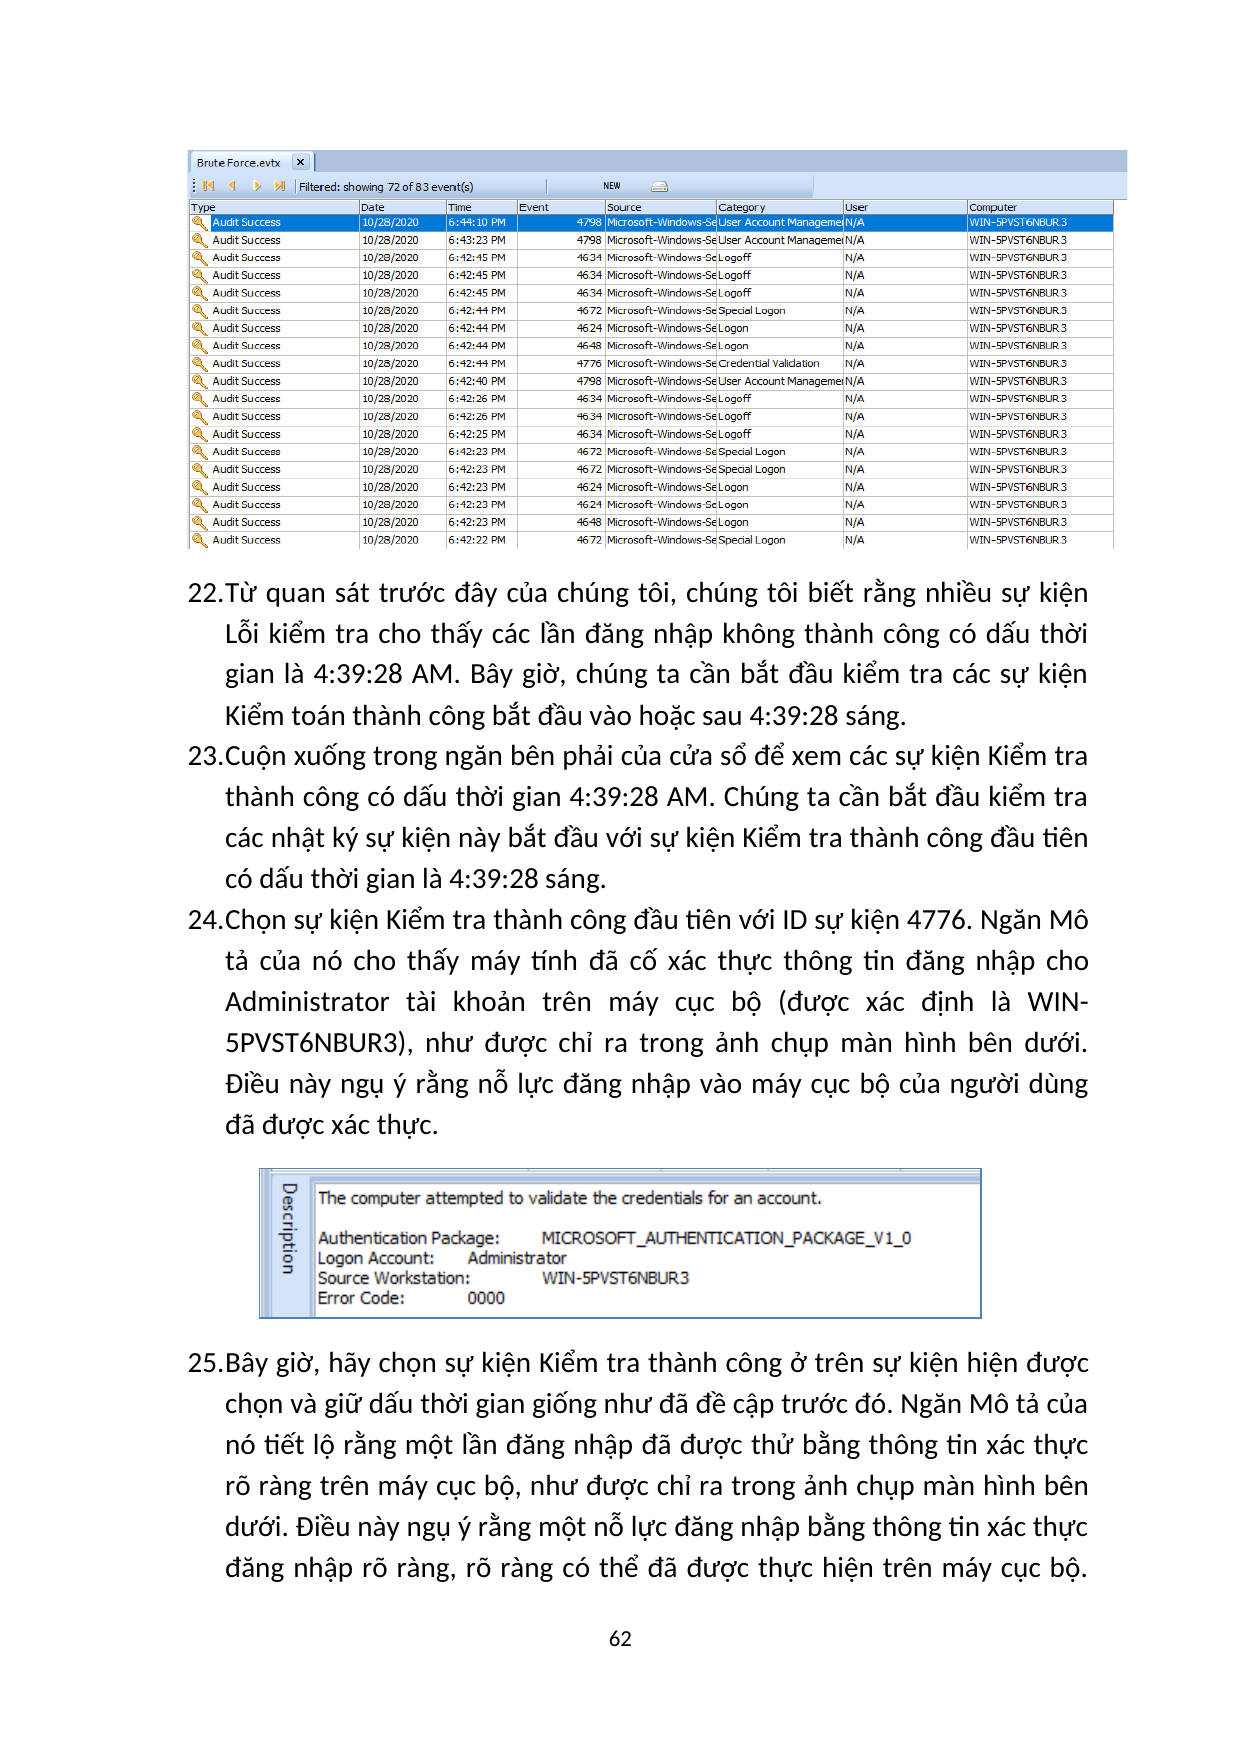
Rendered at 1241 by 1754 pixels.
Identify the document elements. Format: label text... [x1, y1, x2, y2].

list Cuộn xuống trong ngăn bên phải của cửa sổ để xem các sự kiện Kiểm tra thành công có dấu thời gian 4:39:28 AM. Chúng ta cần bắt đầu kiểm tra các nhật ký sự kiện này bắt đầu với sự kiện Kiểm tra thành công đầu tiên có dấu thời gian là 4:39:28 sáng. [187, 737, 1090, 896]
list Chọn sự kiện Kiểm tra thành công đầu tiên với ID sự kiện 4776. Ngăn Mô tả của nó cho thấy máy tính đã cố xác thực thông tin đăng nhập cho Administrator tài khoản trên máy cục bộ (được xác định là WIN-5PVST6NBUR3), như được chỉ ra trong ảnh chụp màn hình bên dưới. Điều này ngụ ý rằng nỗ lực đăng nhập vào máy cục bộ của người dùng đã được xác thực. [187, 901, 1090, 1142]
picture [260, 1169, 980, 1317]
list Từ quan sát trước đây của chúng tôi, chúng tôi biết rằng nhiều sự kiện Lỗi kiểm tra cho thấy các lần đăng nhập không thành công có dấu thời gian là 4:39:28 AM. Bây giờ, chúng ta cần bắt đầu kiểm tra các sự kiện Kiểm toán thành công bắt đầu vào hoặc sau 4:39:28 sáng. [187, 574, 1090, 732]
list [187, 1344, 1090, 1584]
picture [187, 150, 1128, 549]
